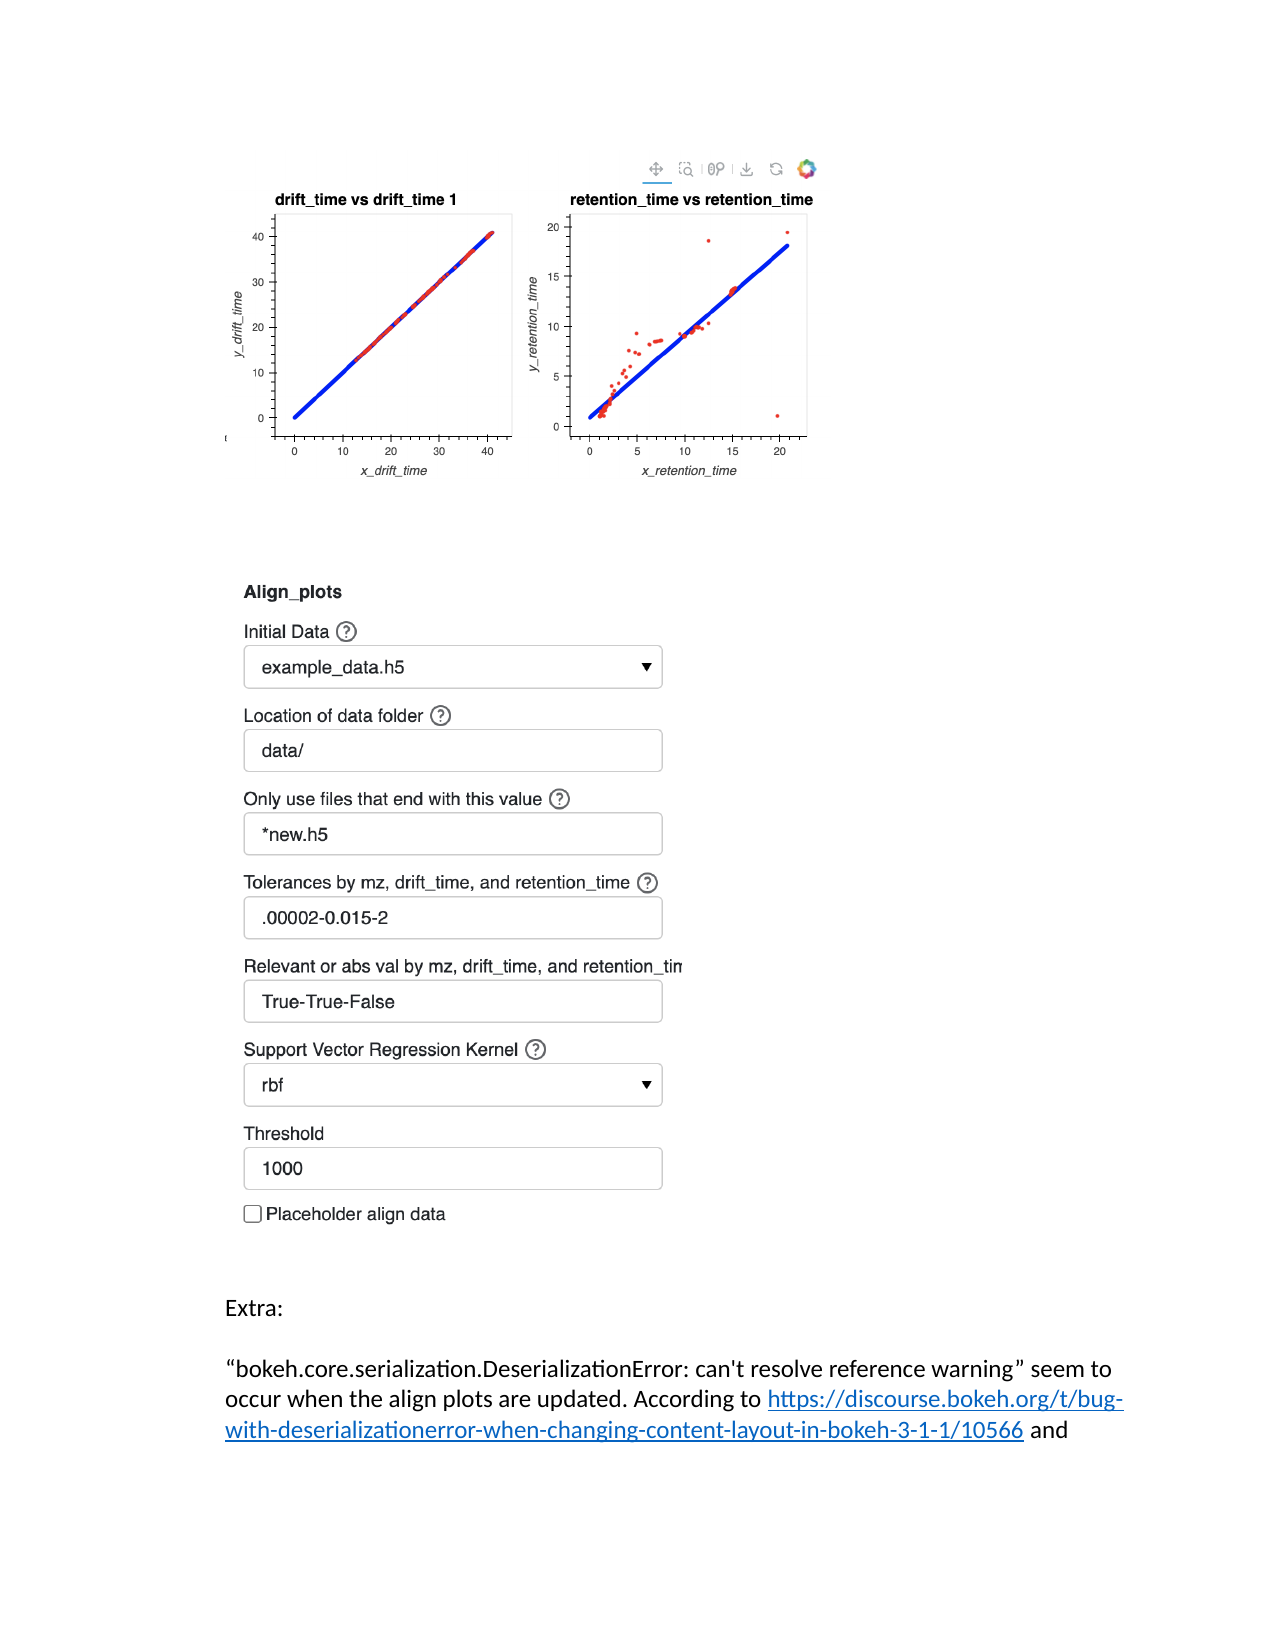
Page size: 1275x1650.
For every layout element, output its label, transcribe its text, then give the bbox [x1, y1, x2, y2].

list Extra: [225, 1292, 1125, 1322]
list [225, 1353, 1125, 1444]
picture [225, 150, 832, 479]
picture [225, 570, 682, 1231]
